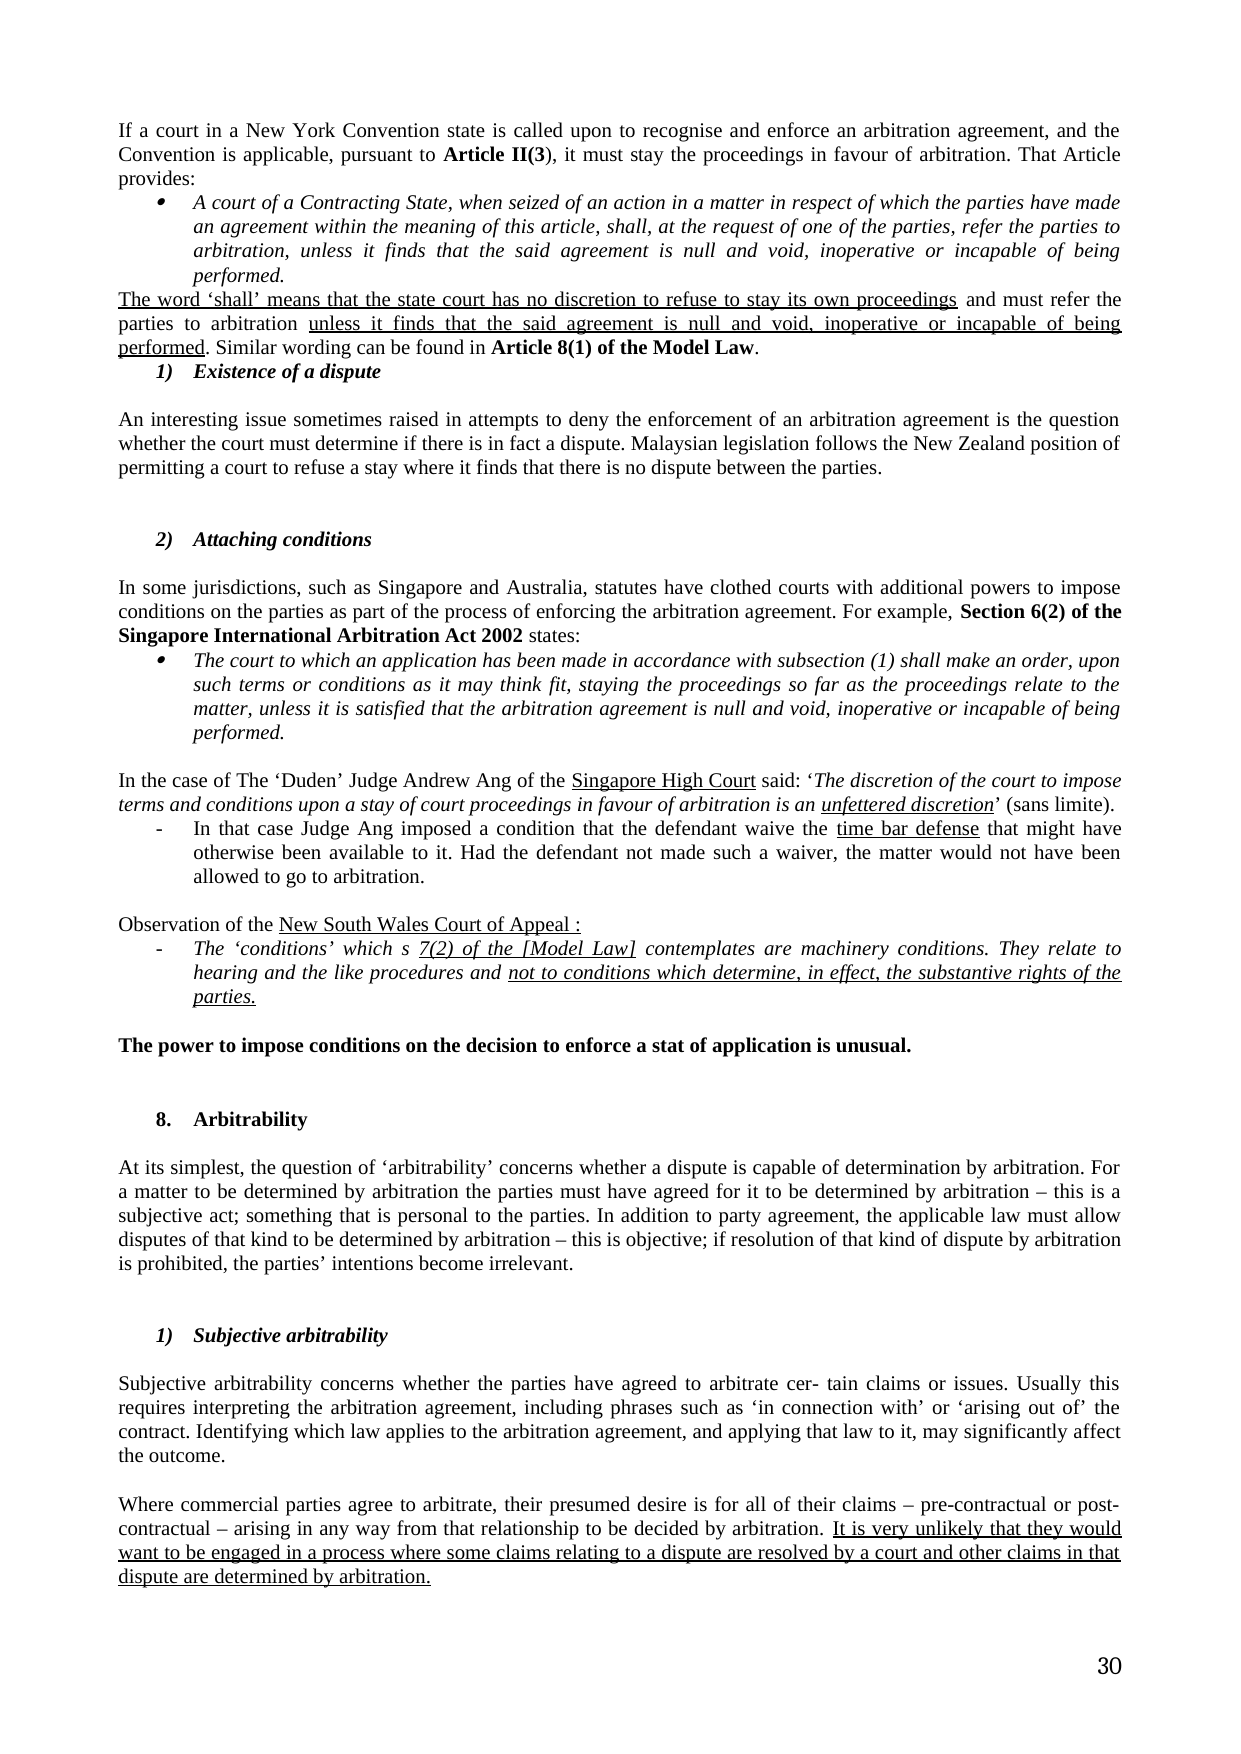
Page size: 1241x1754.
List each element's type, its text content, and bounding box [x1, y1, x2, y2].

text Observation of the New South Wales Court of Appeal : [118, 912, 1122, 936]
text In some jurisdictions, such as Singapore and Australia, statutes have clothed courts with additional powers to impose conditions on the parties as part of the process of enforcing the arbitration agreement. For example, Section 6(2) of the Singapore International Arbitration Act 2002 states: [118, 575, 1122, 647]
list The ‘conditions’ which s 7(2) of the [Model Law] contemplates are machinery conditions. They relate to hearing and the like procedures and not to conditions which determine, in effect, the substantive rights of the parties. [156, 936, 1122, 1008]
text Where commercial parties agree to arbitrate, their presumed desire is for all of their claims – pre-contractual or post-contractual – arising in any way from that relationship to be decided by arbitration. It is very unlikely that they would want to be engaged in a process where some claims relating to a dispute are resolved by a court and other claims in that dispute are determined by arbitration. [118, 1492, 1122, 1588]
list The court to which an application has been made in accordance with subsection (1) shall make an order, upon such terms or conditions as it may think fit, staying the proceedings so far as the proceedings relate to the matter, unless it is satisfied that the arbitration agreement is null and void, inoperative or incapable of being performed. [156, 647, 1122, 744]
list Arbitrability [156, 1107, 1122, 1131]
text An interesting issue sometimes raised in attempts to deny the enforcement of an arbitration agreement is the question whether the court must determine if there is in fact a dispute. Malaysian legislation follows the New Zealand position of permitting a court to refuse a stay where it finds that there is no dispute between the parties. [118, 407, 1122, 479]
list Existence of a dispute [156, 359, 1122, 383]
list A court of a Contracting State, when seized of an action in a matter in respect of which the parties have made an agreement within the meaning of this article, shall, at the request of one of the parties, refer the parties to arbitration, unless it finds that the said agreement is null and void, inoperative or incapable of being performed. [156, 190, 1122, 287]
text In the case of The ‘Duden’ Judge Andrew Ang of the Singapore High Court said: ‘The discretion of the court to impose terms and conditions upon a stay of court proceedings in favour of arbitration is an unfettered discretion’ (sans limite). [118, 768, 1122, 816]
text The word ‘shall’ means that the state court has no discretion to refuse to stay its own proceedings and must refer the parties to arbitration unless it finds that the said agreement is null and void, inoperative or incapable of being performed. Similar wording can be found in Article 8(1) of the Model Law. [118, 287, 1122, 359]
list Subjective arbitrability [156, 1323, 1122, 1347]
text At its simplest, the question of ‘arbitrability’ concerns whether a dispute is capable of determination by arbitration. For a matter to be determined by arbitration the parties must have agreed for it to be determined by arbitration – this is a subjective act; something that is personal to the parties. In addition to party agreement, the applicable law must allow disputes of that kind to be determined by arbitration – this is objective; if resolution of that kind of dispute by arbitration is prohibited, the parties’ intentions become irrelevant. [118, 1155, 1122, 1275]
text If a court in a New York Convention state is called upon to recognise and enforce an arbitration agreement, and the Convention is applicable, pursuant to Article II(3), it must stay the proceedings in favour of arbitration. That Article provides: [118, 118, 1122, 190]
list In that case Judge Ang imposed a condition that the defendant waive the time bar defense that might have otherwise been available to it. Had the defendant not made such a waiver, the matter would not have been allowed to go to arbitration. [156, 816, 1122, 888]
text The power to impose conditions on the decision to enforce a stat of application is unusual. [118, 1033, 1122, 1057]
list Attaching conditions [156, 527, 1122, 551]
text Subjective arbitrability concerns whether the parties have agreed to arbitrate cer- tain claims or issues. Usually this requires interpreting the arbitration agreement, including phrases such as ‘in connection with’ or ‘arising out of’ the contract. Identifying which law applies to the arbitration agreement, and applying that law to it, may significantly affect the outcome. [118, 1371, 1122, 1467]
